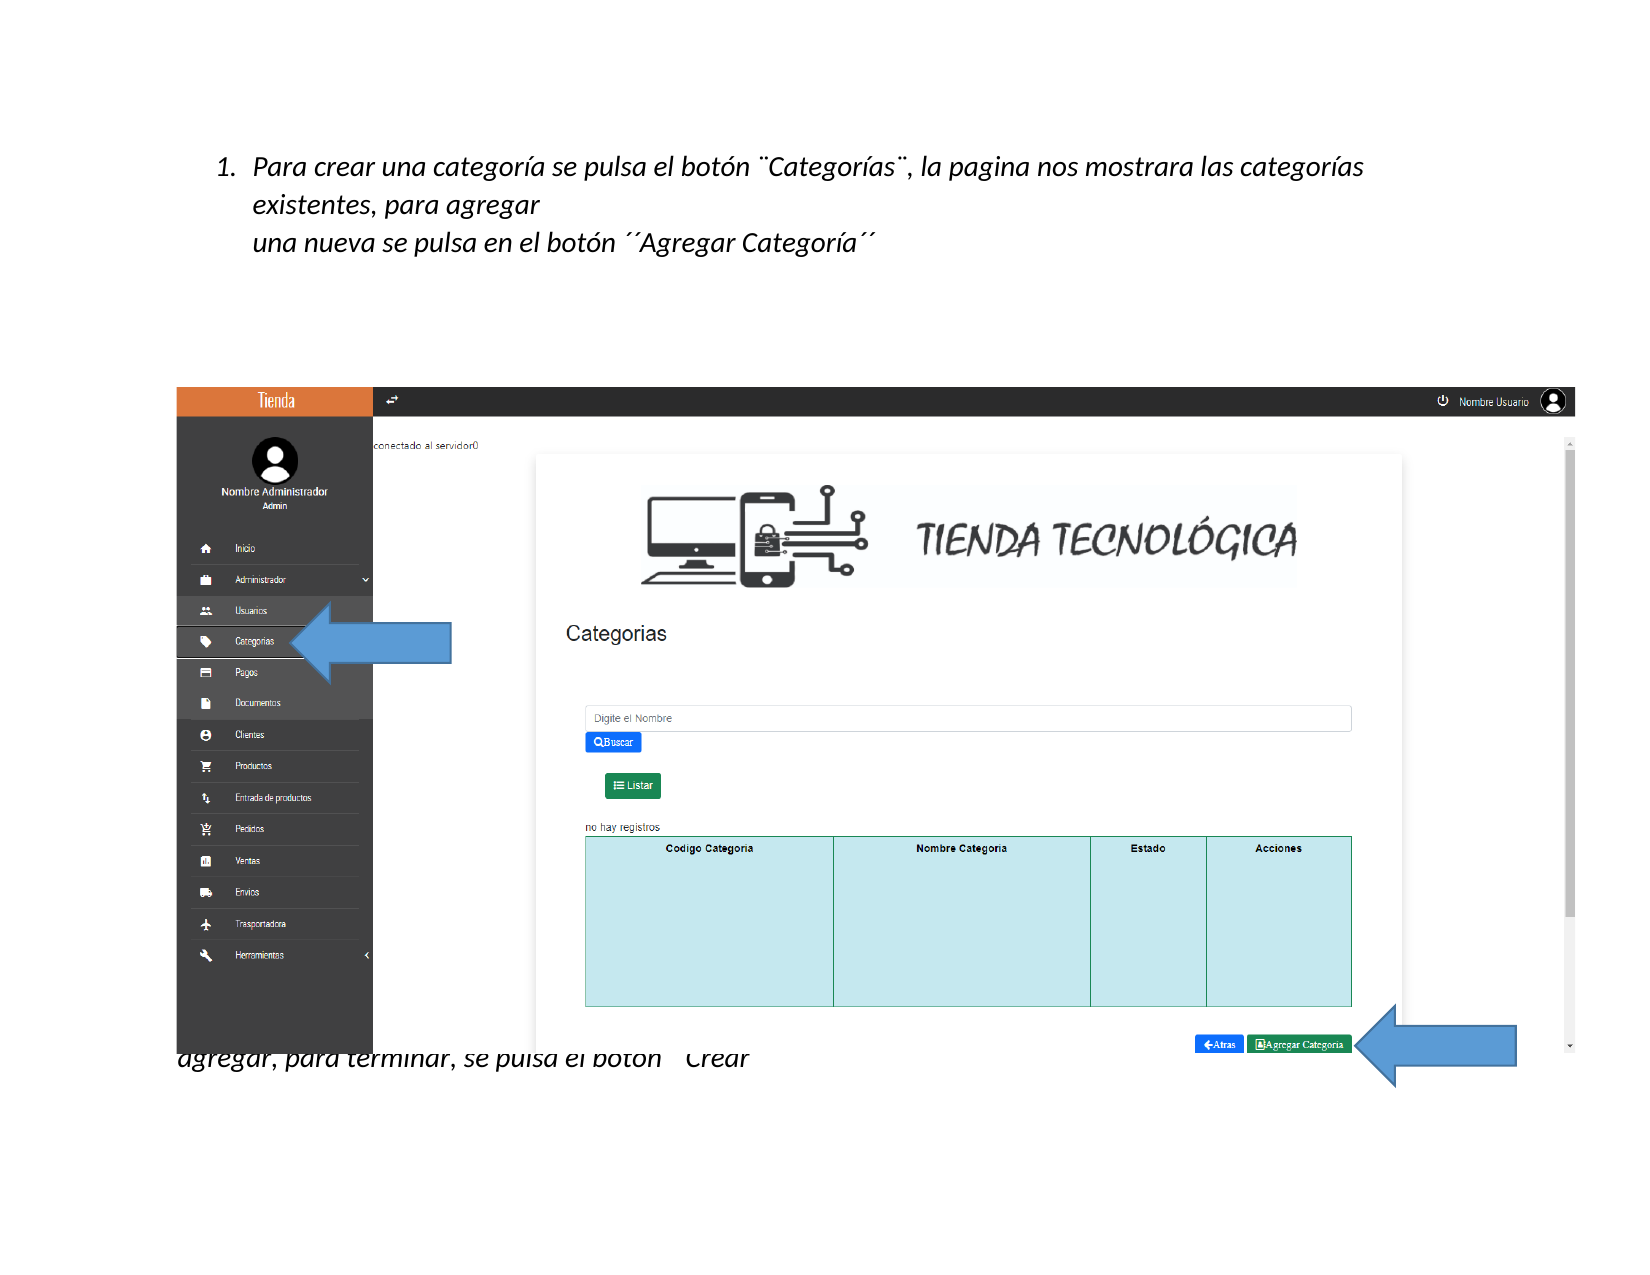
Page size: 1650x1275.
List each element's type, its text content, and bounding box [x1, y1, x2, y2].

list Para crear una categoría se pulsa el botón ¨Categorías¨, la pagina nos mostrara las categorías existentes, para agregar [215, 148, 1473, 222]
picture [176, 387, 1576, 1054]
list una nueva se pulsa en el botón ´´Agregar Categoría´´ [252, 224, 1473, 260]
text 2 luego de pulsar ´´Agregar categoría´´ se debe ingresar la información requerida de la nueva categoría a agregar, para terminar, se pulsa el botón ´´Crear´´ [177, 1054, 1381, 1075]
